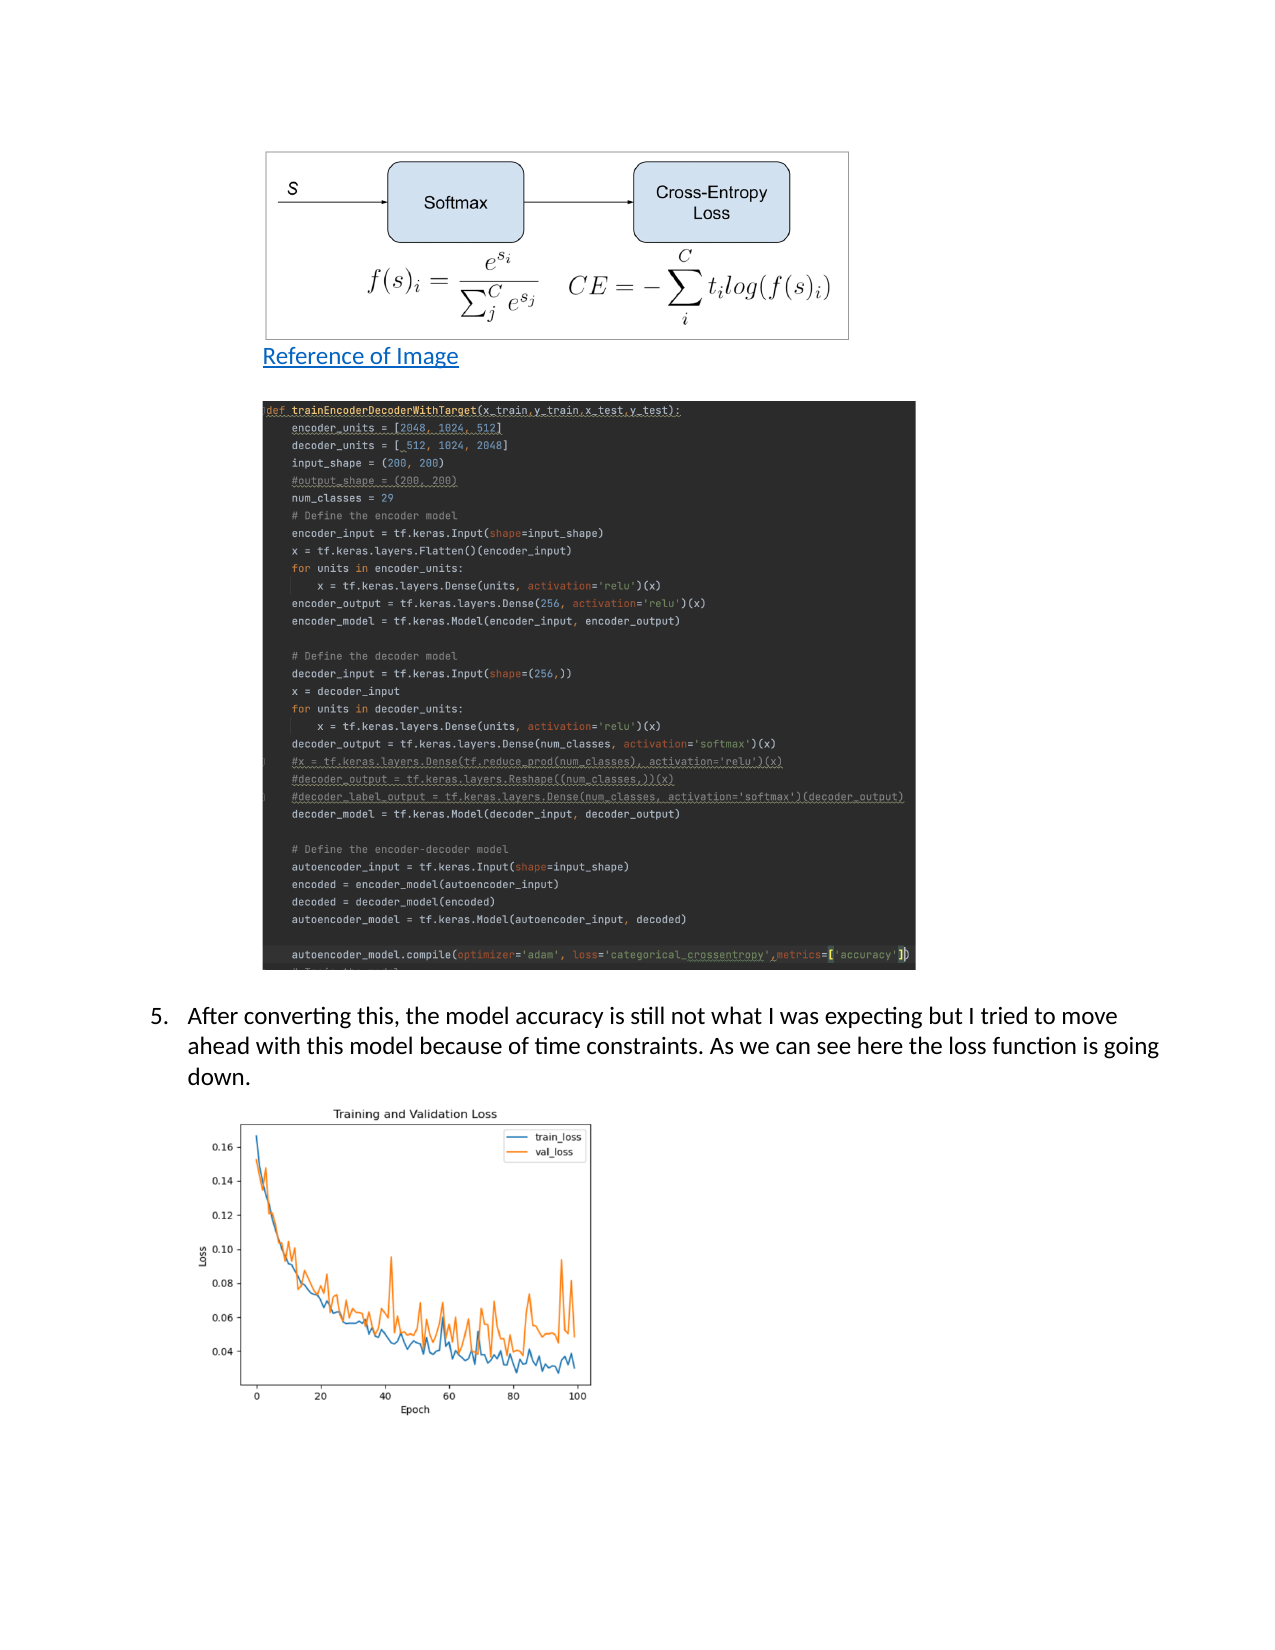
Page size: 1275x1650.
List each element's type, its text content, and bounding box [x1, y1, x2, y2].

list Reference of Image [262, 340, 1162, 371]
picture [187, 1091, 630, 1422]
picture [262, 150, 850, 341]
list After converting this, the model accuracy is still not what I was expecting but I tried to move ahead with this model because of time constraints. As we can see here the loss function is going down. [150, 1000, 1162, 1091]
picture [262, 401, 916, 970]
